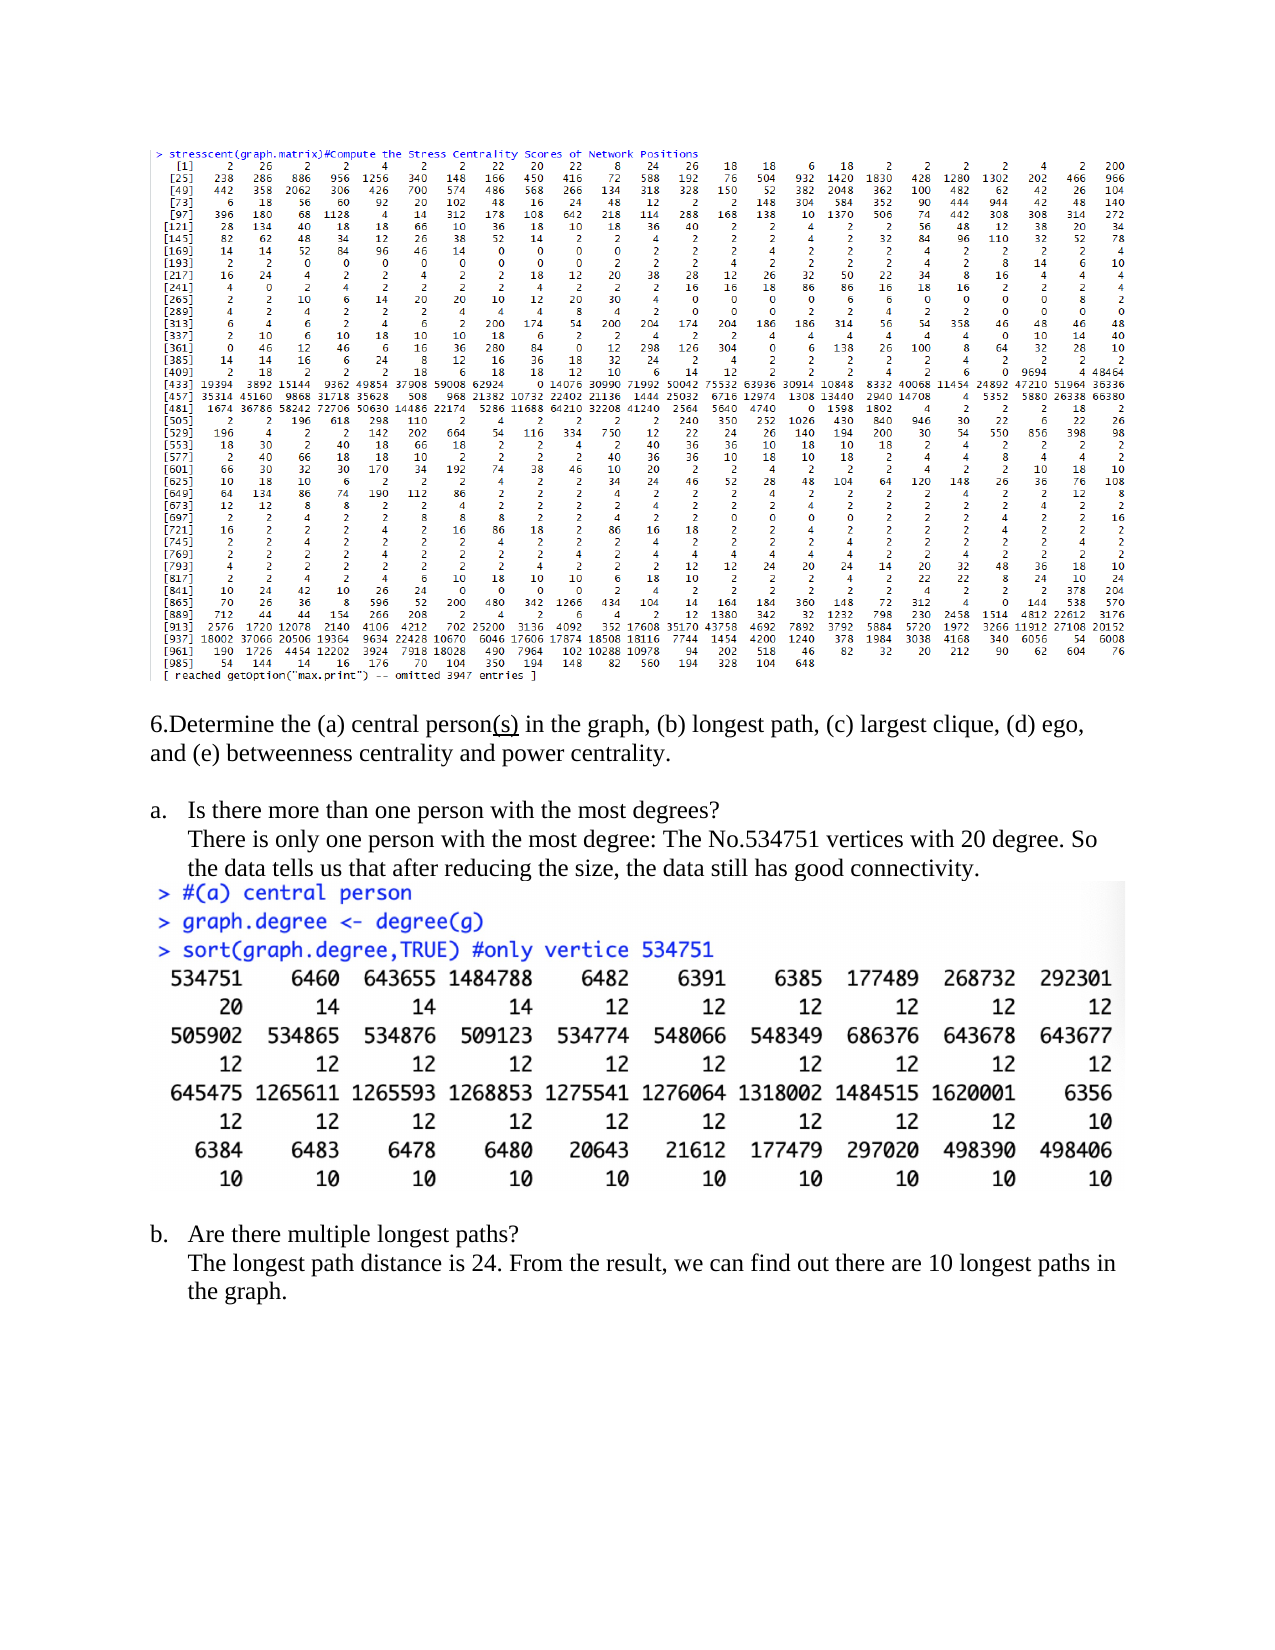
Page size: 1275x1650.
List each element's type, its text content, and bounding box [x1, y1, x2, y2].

list Are there multiple longest paths? [150, 1219, 1125, 1248]
text 6.Determine the (a) central person(s) in the graph, (b) longest path, (c) largest clique, (d) ego, and (e) betweenness centrality and power centrality. [150, 709, 1125, 767]
picture [150, 150, 1125, 681]
list The longest path distance is 24. From the result, we can find out there are 10 longest paths in the graph. [187, 1248, 1125, 1305]
list There is only one person with the most degree: The No.534751 vertices with 20 degree. So the data tells us that after reducing the size, the data still has good connectivity. [187, 824, 1125, 881]
list Is there more than one person with the most degrees? [150, 796, 1125, 824]
picture [150, 881, 1125, 1191]
